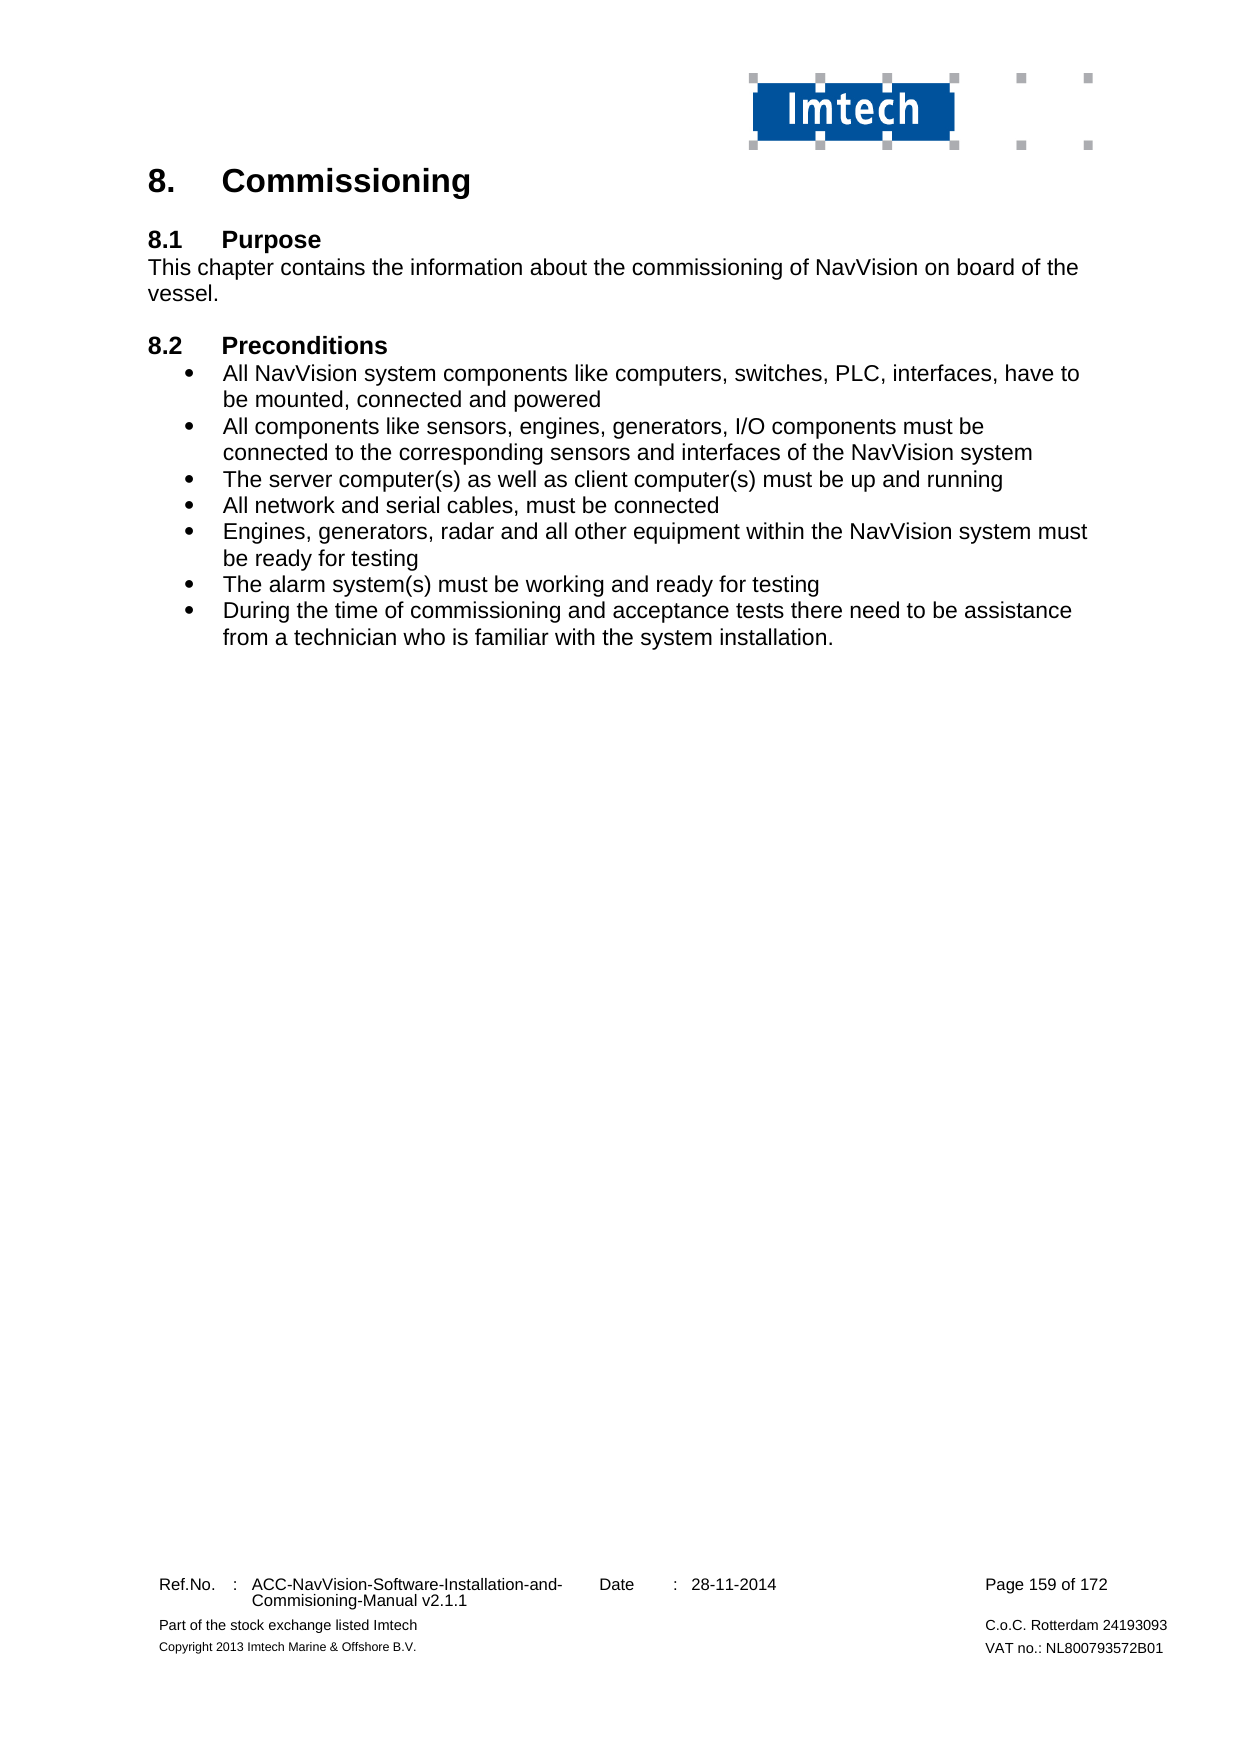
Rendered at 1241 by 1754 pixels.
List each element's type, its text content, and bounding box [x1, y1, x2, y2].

subtitle Commissioning [148, 150, 1093, 200]
subtitle Purpose [148, 225, 1093, 254]
list Engines, generators, radar and all other equipment within the NavVision system must be ready for testing [185, 518, 1093, 571]
list All components like sensors, engines, generators, I/O components must be connected to the corresponding sensors and interfaces of the NavVision system [185, 413, 1093, 466]
subtitle Preconditions [148, 331, 1093, 360]
list During the time of commissioning and acceptance tests there need to be assistance from a technician who is familiar with the system installation. [185, 597, 1093, 650]
list All NavVision system components like computers, switches, PLC, interfaces, have to be mounted, connected and powered [185, 360, 1093, 413]
list The alarm system(s) must be working and ready for testing [185, 571, 1093, 597]
text This chapter contains the information about the commissioning of NavVision on board of the vessel. [148, 254, 1093, 306]
picture [748, 73, 1093, 150]
list All network and serial cables, must be connected [185, 492, 1093, 518]
list The server computer(s) as well as client computer(s) must be up and running [185, 466, 1093, 492]
